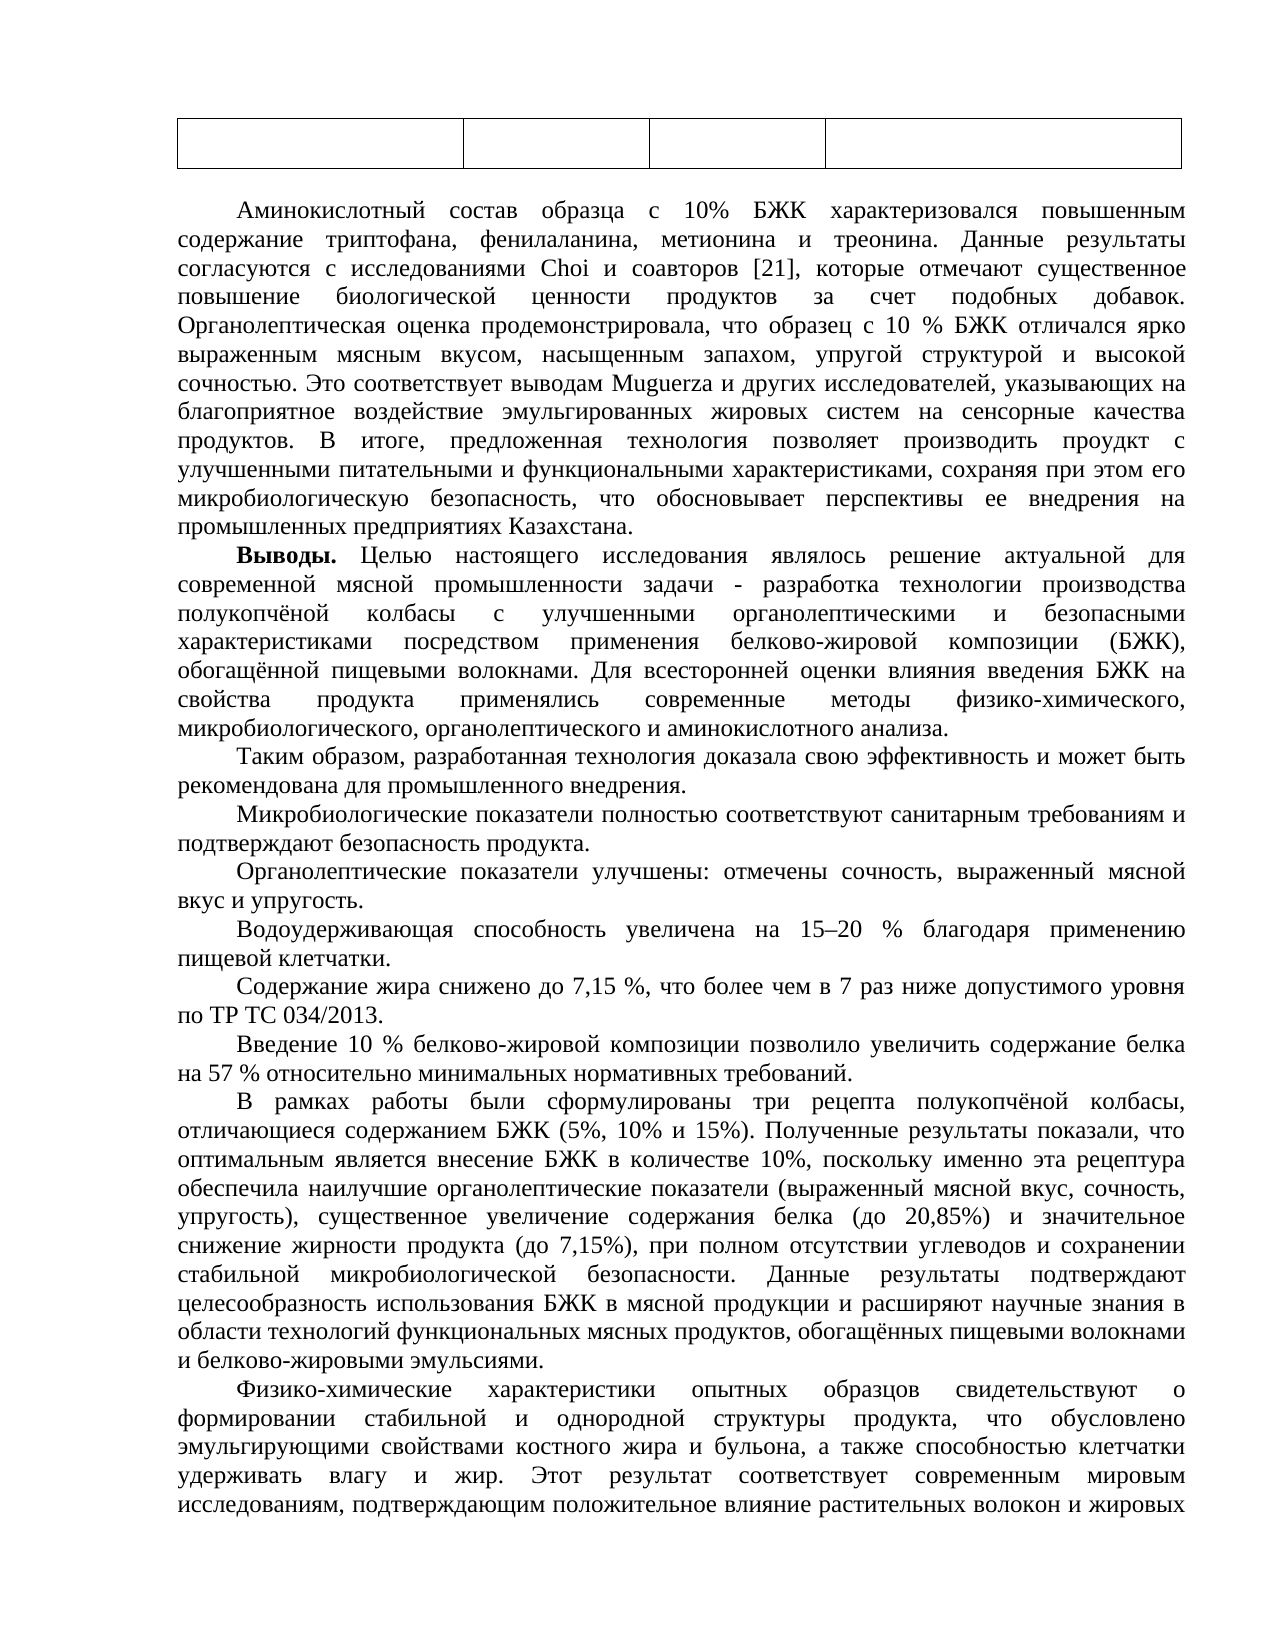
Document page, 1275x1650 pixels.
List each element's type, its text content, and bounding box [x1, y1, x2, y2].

text Микробиологические показатели полностью соответствуют санитарным требованиям и подтверждают безопасность продукта. [177, 799, 1186, 856]
text Водоудерживающая способность увеличена на 15–20 % благодаря применению пищевой клетчатки. [177, 914, 1186, 971]
text Выводы. Целью настоящего исследования являлось решение актуальной для современной мясной промышленности задачи - разработка технологии производства полукопчёной колбасы с улучшенными органолептическими и безопасными характеристиками посредством применения белково-жировой композиции (БЖК), обогащённой пищевыми волокнами. Для всесторонней оценки влияния введения БЖК на свойства продукта применялись современные методы физико-химического, микробиологического, органолептического и аминокислотного анализа. [177, 540, 1186, 741]
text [177, 1374, 1186, 1518]
text Таким образом, разработанная технология доказала свою эффективность и может быть рекомендована для промышленного внедрения. [177, 741, 1186, 799]
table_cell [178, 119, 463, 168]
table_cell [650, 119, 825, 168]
text Введение 10 % белково-жировой композиции позволило увеличить содержание белка на 57 % относительно минимальных нормативных требований. [177, 1029, 1186, 1086]
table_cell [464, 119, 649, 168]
text В рамках работы были сформулированы три рецепта полукопчёной колбасы, отличающиеся содержанием БЖК (5%, 10% и 15%). Полученные результаты показали, что оптимальным является внесение БЖК в количестве 10%, поскольку именно эта рецептура обеспечила наилучшие органолептические показатели (выраженный мясной вкус, сочность, упругость), существенное увеличение содержания белка (до 20,85%) и значительное снижение жирности продукта (до 7,15%), при полном отсутствии углеводов и сохранении стабильной микробиологической безопасности. Данные результаты подтверждают целесообразность использования БЖК в мясной продукции и расширяют научные знания в области технологий функциональных мясных продуктов, обогащённых пищевыми волокнами и белково-жировыми эмульсиями. [177, 1086, 1186, 1374]
text Органолептические показатели улучшены: отмечены сочность, выраженный мясной вкус и упругость. [177, 856, 1186, 914]
text Аминокислотный состав образца с 10% БЖК характеризовался повышенным содержание триптофана, фенилаланина, метионина и треонина. Данные результаты согласуются с исследованиями Choi и соавторов [21], которые отмечают существенное повышение биологической ценности продуктов за счет подобных добавок. Органолептическая оценка продемонстрировала, что образец с 10 % БЖК отличался ярко выраженным мясным вкусом, насыщенным запахом, упругой структурой и высокой сочностью. Это соответствует выводам Muguerza и других исследователей, указывающих на благоприятное воздействие эмульгированных жировых систем на сенсорные качества продуктов. В итоге, предложенная технология позволяет производить проудкт с улучшенными питательными и функциональными характеристиками, сохраняя при этом его микробиологическую безопасность, что обосновывает перспективы ее внедрения на промышленных предприятиях Казахстана. [177, 195, 1186, 540]
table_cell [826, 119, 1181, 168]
text Содержание жира снижено до 7,15 %, что более чем в 7 раз ниже допустимого уровня по ТР ТС 034/2013. [177, 971, 1186, 1029]
